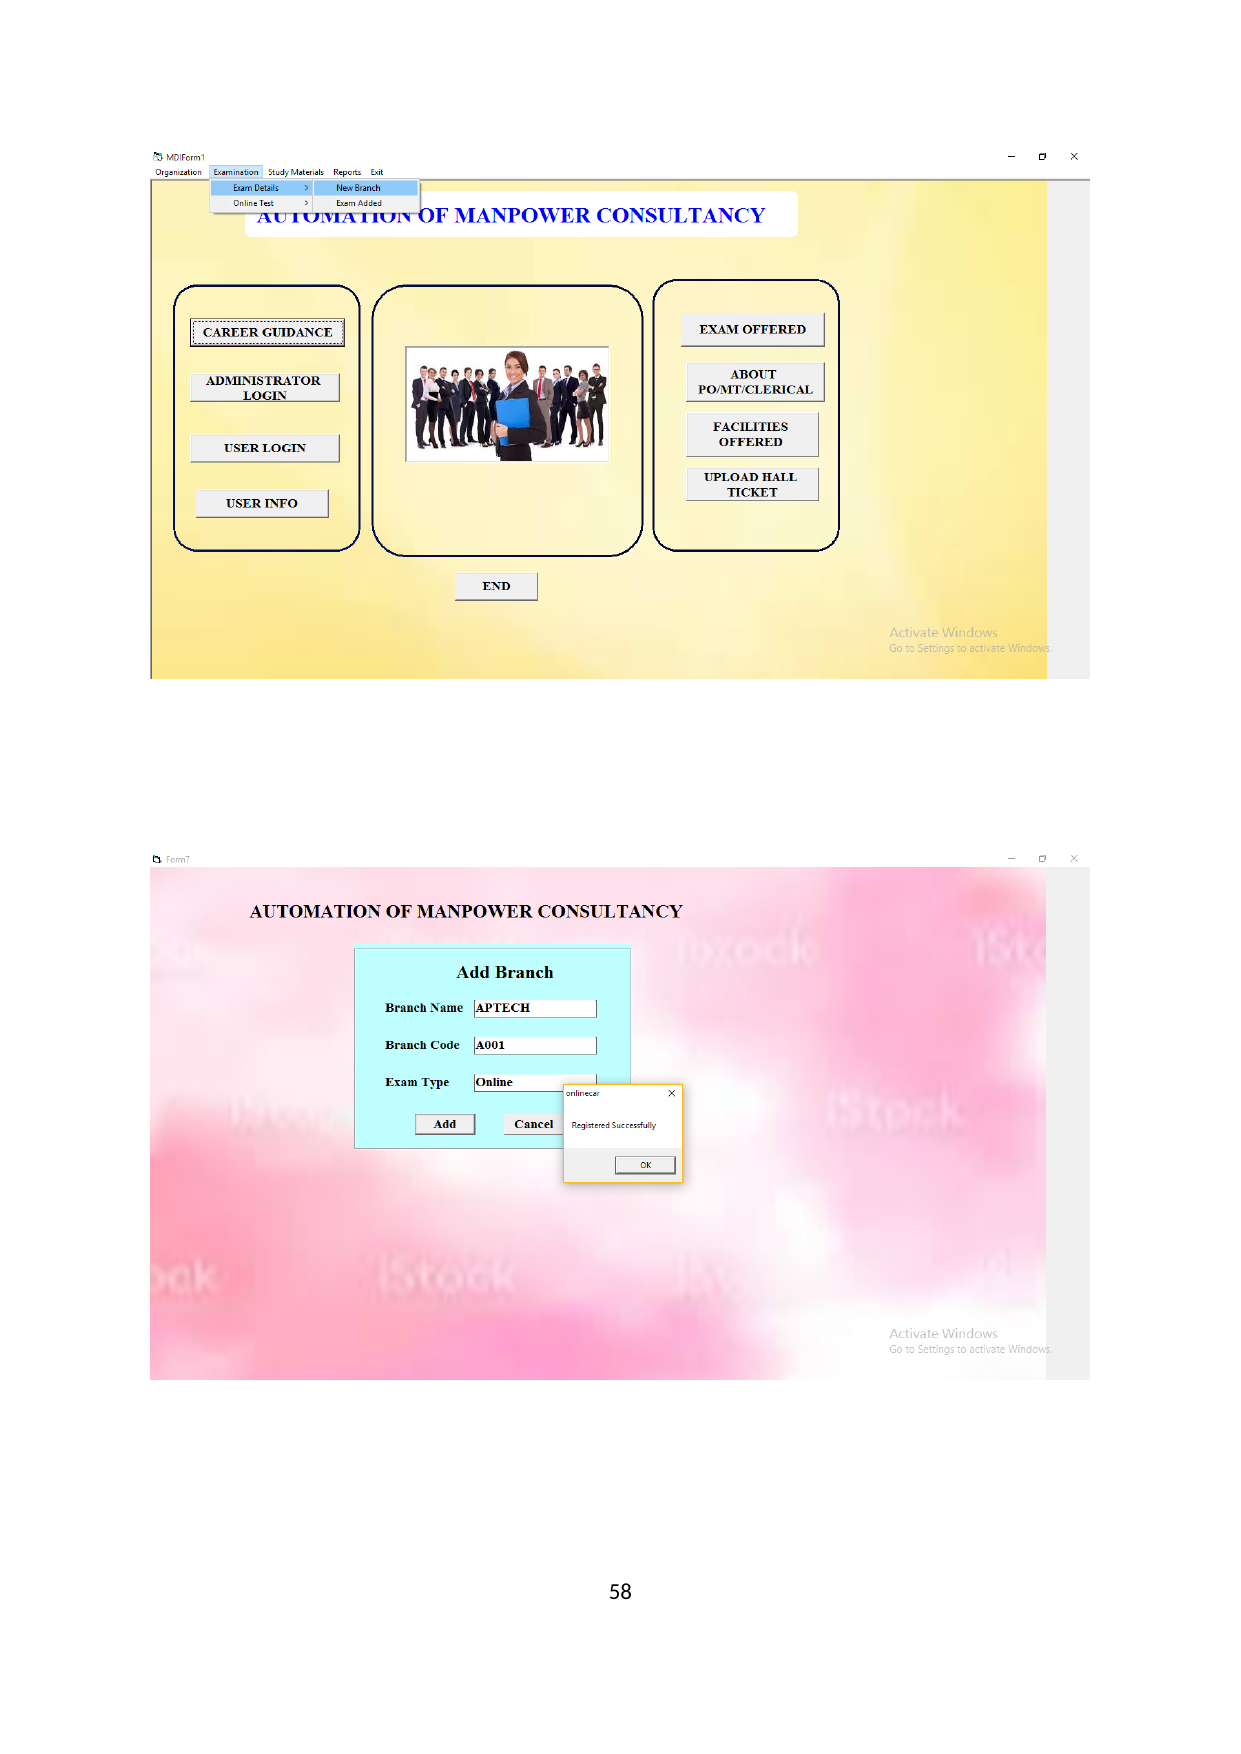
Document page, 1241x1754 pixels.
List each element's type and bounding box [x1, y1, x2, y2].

picture [150, 150, 1091, 679]
picture [150, 851, 1091, 1380]
